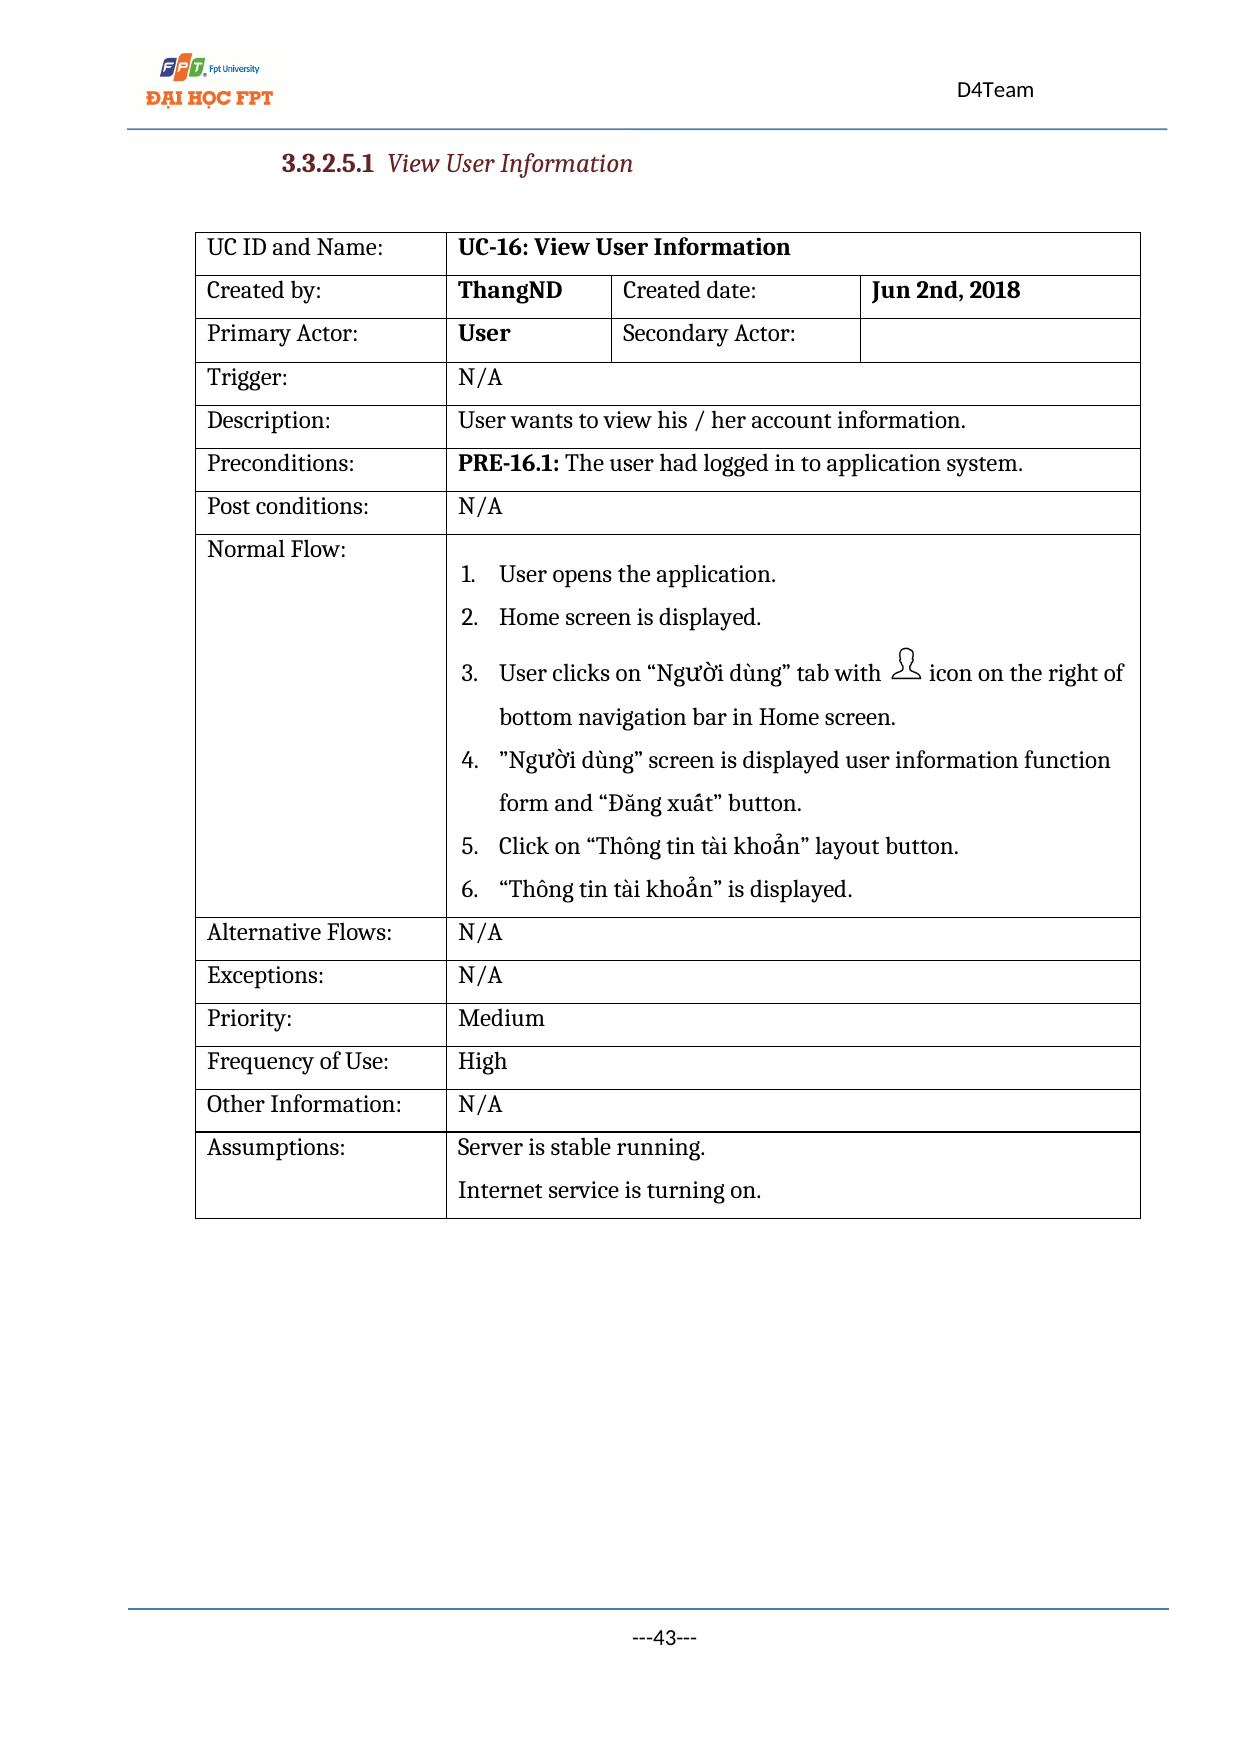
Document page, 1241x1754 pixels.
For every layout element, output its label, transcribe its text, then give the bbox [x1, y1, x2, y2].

table_cell Exceptions: [196, 961, 446, 1003]
table_cell Other Information: [196, 1090, 446, 1131]
table_cell User [447, 319, 611, 362]
picture [887, 645, 924, 682]
table_cell ThangND [447, 276, 611, 318]
table_cell Post conditions: [196, 492, 446, 533]
table_cell Alternative Flows: [196, 918, 446, 960]
table_cell Preconditions: [196, 449, 446, 491]
table_cell Server is stable running. Internet service is turning on. [447, 1133, 1140, 1217]
table_cell Assumptions: [196, 1133, 446, 1217]
table_cell Priority: [196, 1004, 446, 1046]
table_cell User opens the application. Home screen is displayed. User clicks on “Người dùng” tab with icon on the right of bottom navigation bar in Home screen. ”Người dùng” screen is displayed user information function form and “Đăng xuất” button. Click on “Thông tin tài khoản” layout button. “Thông tin tài khoản” is displayed. [447, 535, 1140, 917]
table_cell Secondary Actor: [612, 319, 860, 362]
table_cell Jun 2nd, 2018 [861, 276, 1140, 318]
table_cell Frequency of Use: [196, 1047, 446, 1088]
table_cell PRE-16.1: The user had logged in to application system. [447, 449, 1140, 491]
subtitle View User Information [282, 148, 1122, 179]
table_cell Medium [447, 1004, 1140, 1046]
table_header UC-16: View User Information [447, 233, 1140, 275]
table_cell Description: [196, 406, 446, 448]
table_cell N/A [447, 492, 1140, 533]
table_cell N/A [447, 918, 1140, 960]
table_cell N/A [447, 1090, 1140, 1131]
table_cell Primary Actor: [196, 319, 446, 362]
picture [129, 46, 290, 116]
table_cell N/A [447, 961, 1140, 1003]
table_cell Trigger: [196, 363, 446, 405]
table_cell Created date: [612, 276, 860, 318]
table_cell N/A [447, 363, 1140, 405]
table_cell High [447, 1047, 1140, 1088]
table_cell User wants to view his / her account information. [447, 406, 1140, 448]
table_cell [861, 319, 1140, 362]
table_cell Created by: [196, 276, 446, 318]
table_cell Normal Flow: [196, 535, 446, 917]
table_header UC ID and Name: [196, 233, 446, 275]
